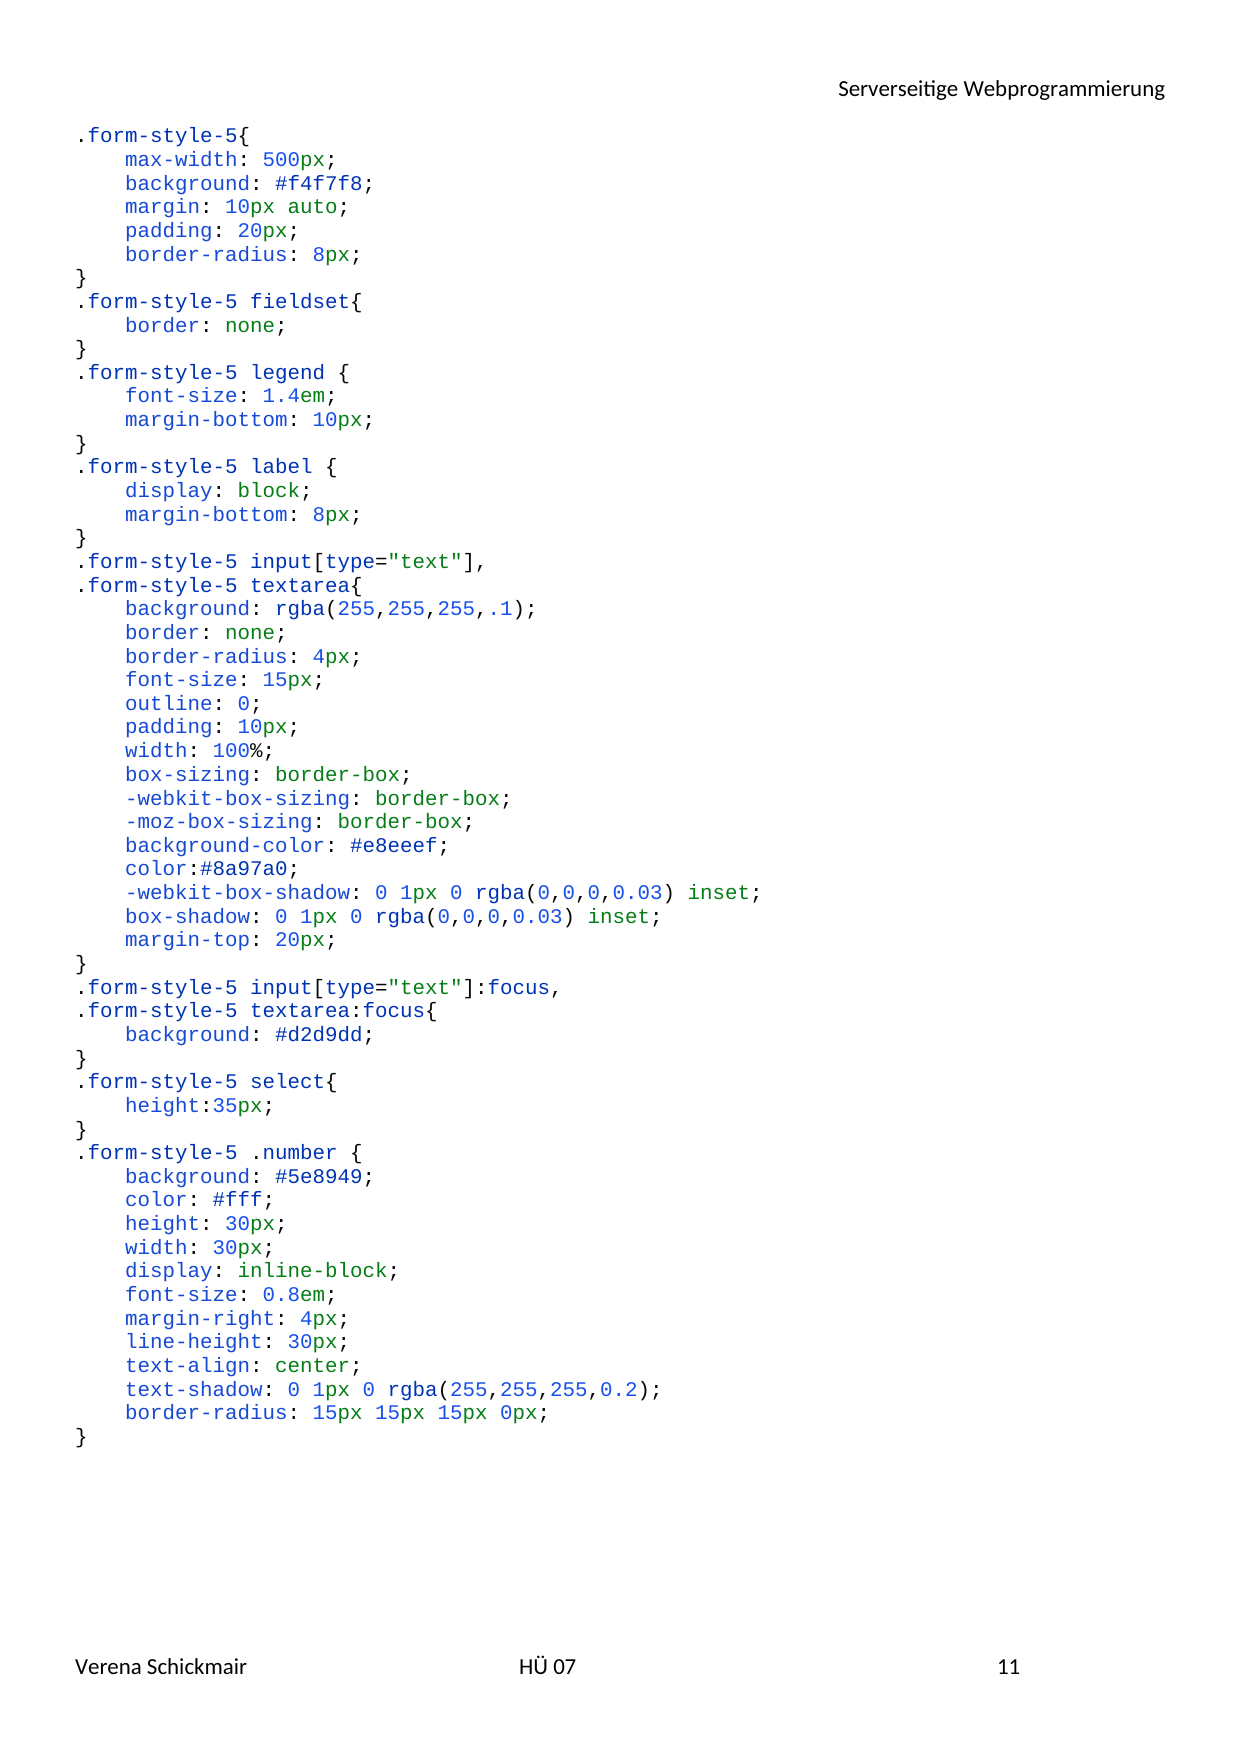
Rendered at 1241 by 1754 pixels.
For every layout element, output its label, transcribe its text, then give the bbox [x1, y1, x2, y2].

text .form-style-5{ max-width: 500px; background: #f4f7f8; margin: 10px auto; padding: 20px; border-radius: 8px; } .form-style-5 fieldset{ border: none; } .form-style-5 legend { font-size: 1.4em; margin-bottom: 10px; } .form-style-5 label { display: block; margin-bottom: 8px; } .form-style-5 input[type="text"], .form-style-5 textarea{ background: rgba(255,255,255,.1); border: none; border-radius: 4px; font-size: 15px; outline: 0; padding: 10px; width: 100%; box-sizing: border-box; -webkit-box-sizing: border-box; -moz-box-sizing: border-box; background-color: #e8eeef; color:#8a97a0; -webkit-box-shadow: 0 1px 0 rgba(0,0,0,0.03) inset; box-shadow: 0 1px 0 rgba(0,0,0,0.03) inset; margin-top: 20px; } .form-style-5 input[type="text"]:focus, .form-style-5 textarea:focus{ background: #d2d9dd; } .form-style-5 select{ height:35px; } .form-style-5 .number { background: #5e8949; color: #fff; height: 30px; width: 30px; display: inline-block; font-size: 0.8em; margin-right: 4px; line-height: 30px; text-align: center; text-shadow: 0 1px 0 rgba(255,255,255,0.2); border-radius: 15px 15px 15px 0px; } [75, 102, 1165, 1478]
